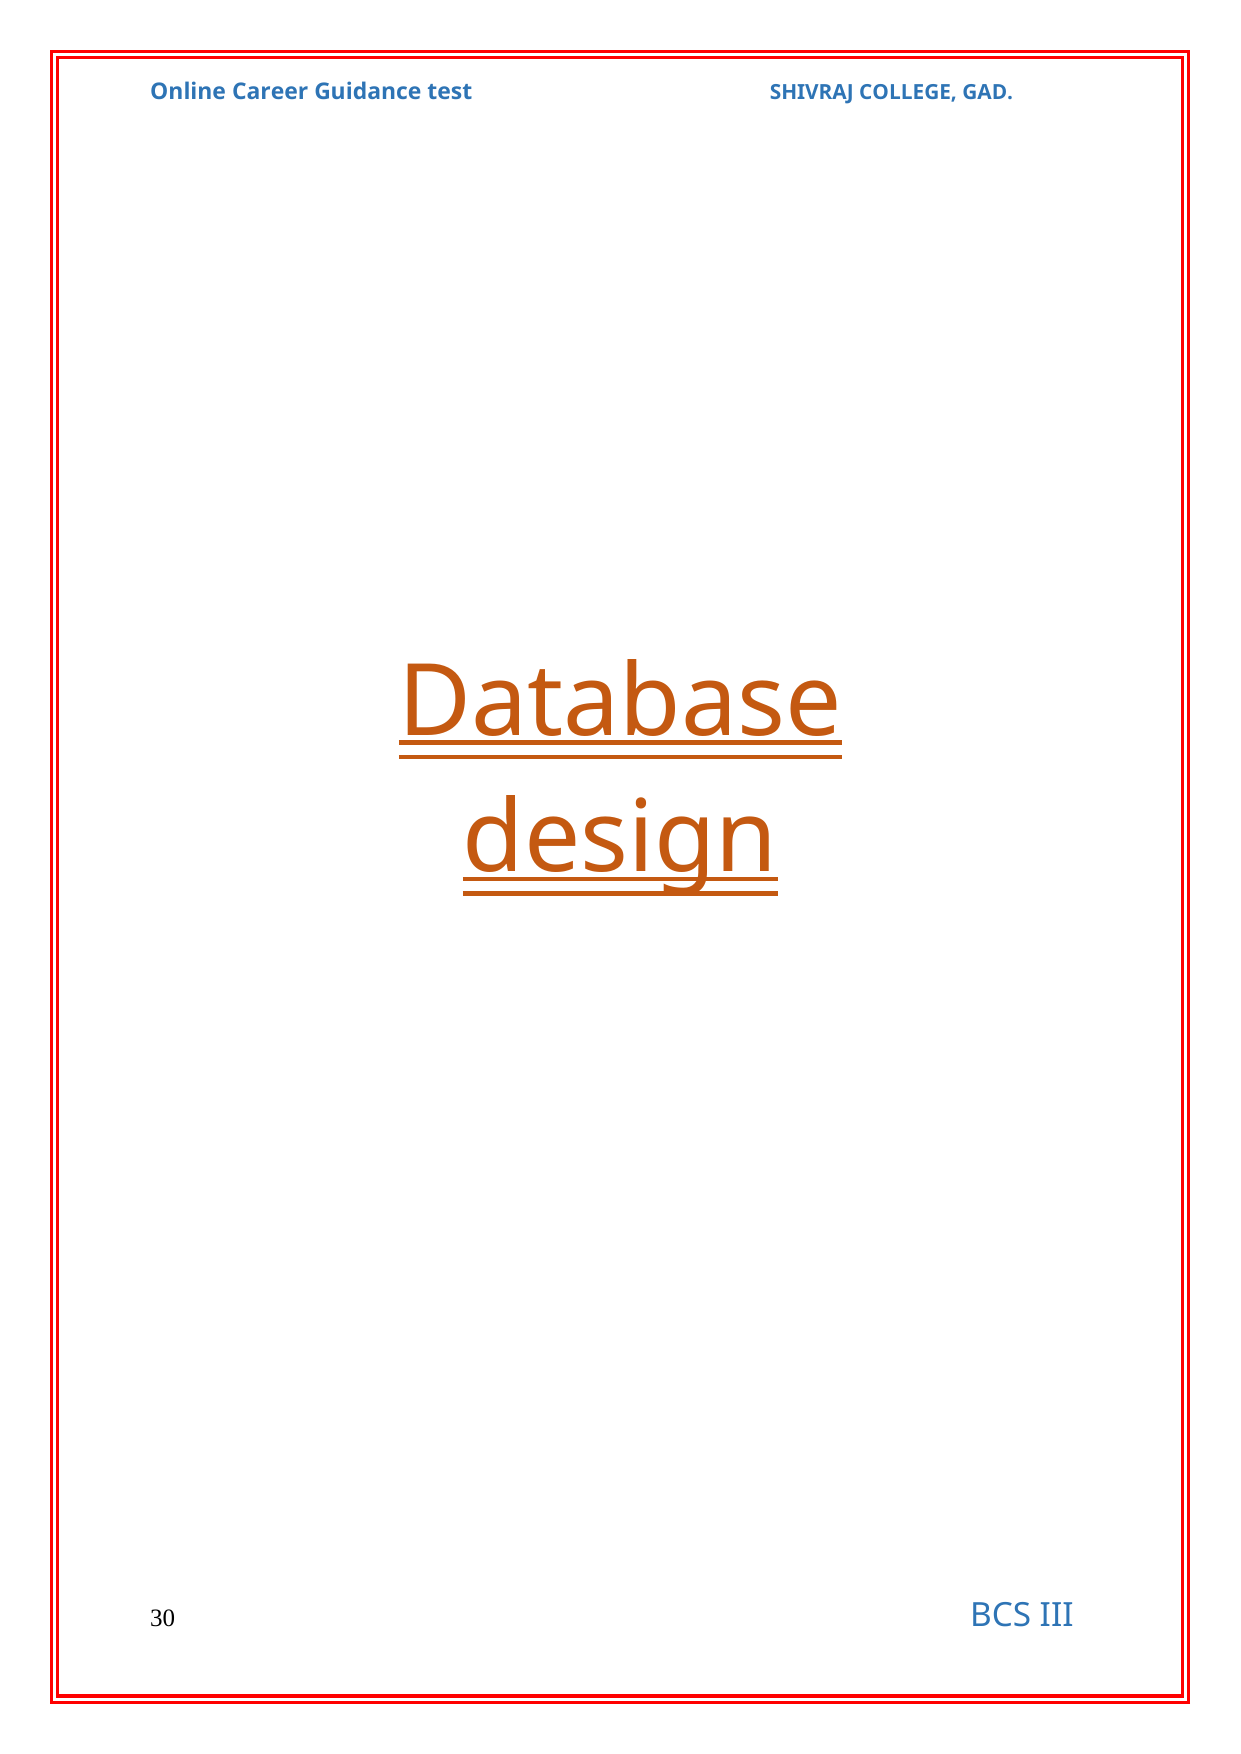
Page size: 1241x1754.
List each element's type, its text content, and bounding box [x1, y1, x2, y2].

text design [150, 764, 1090, 901]
text Database [150, 628, 1090, 764]
